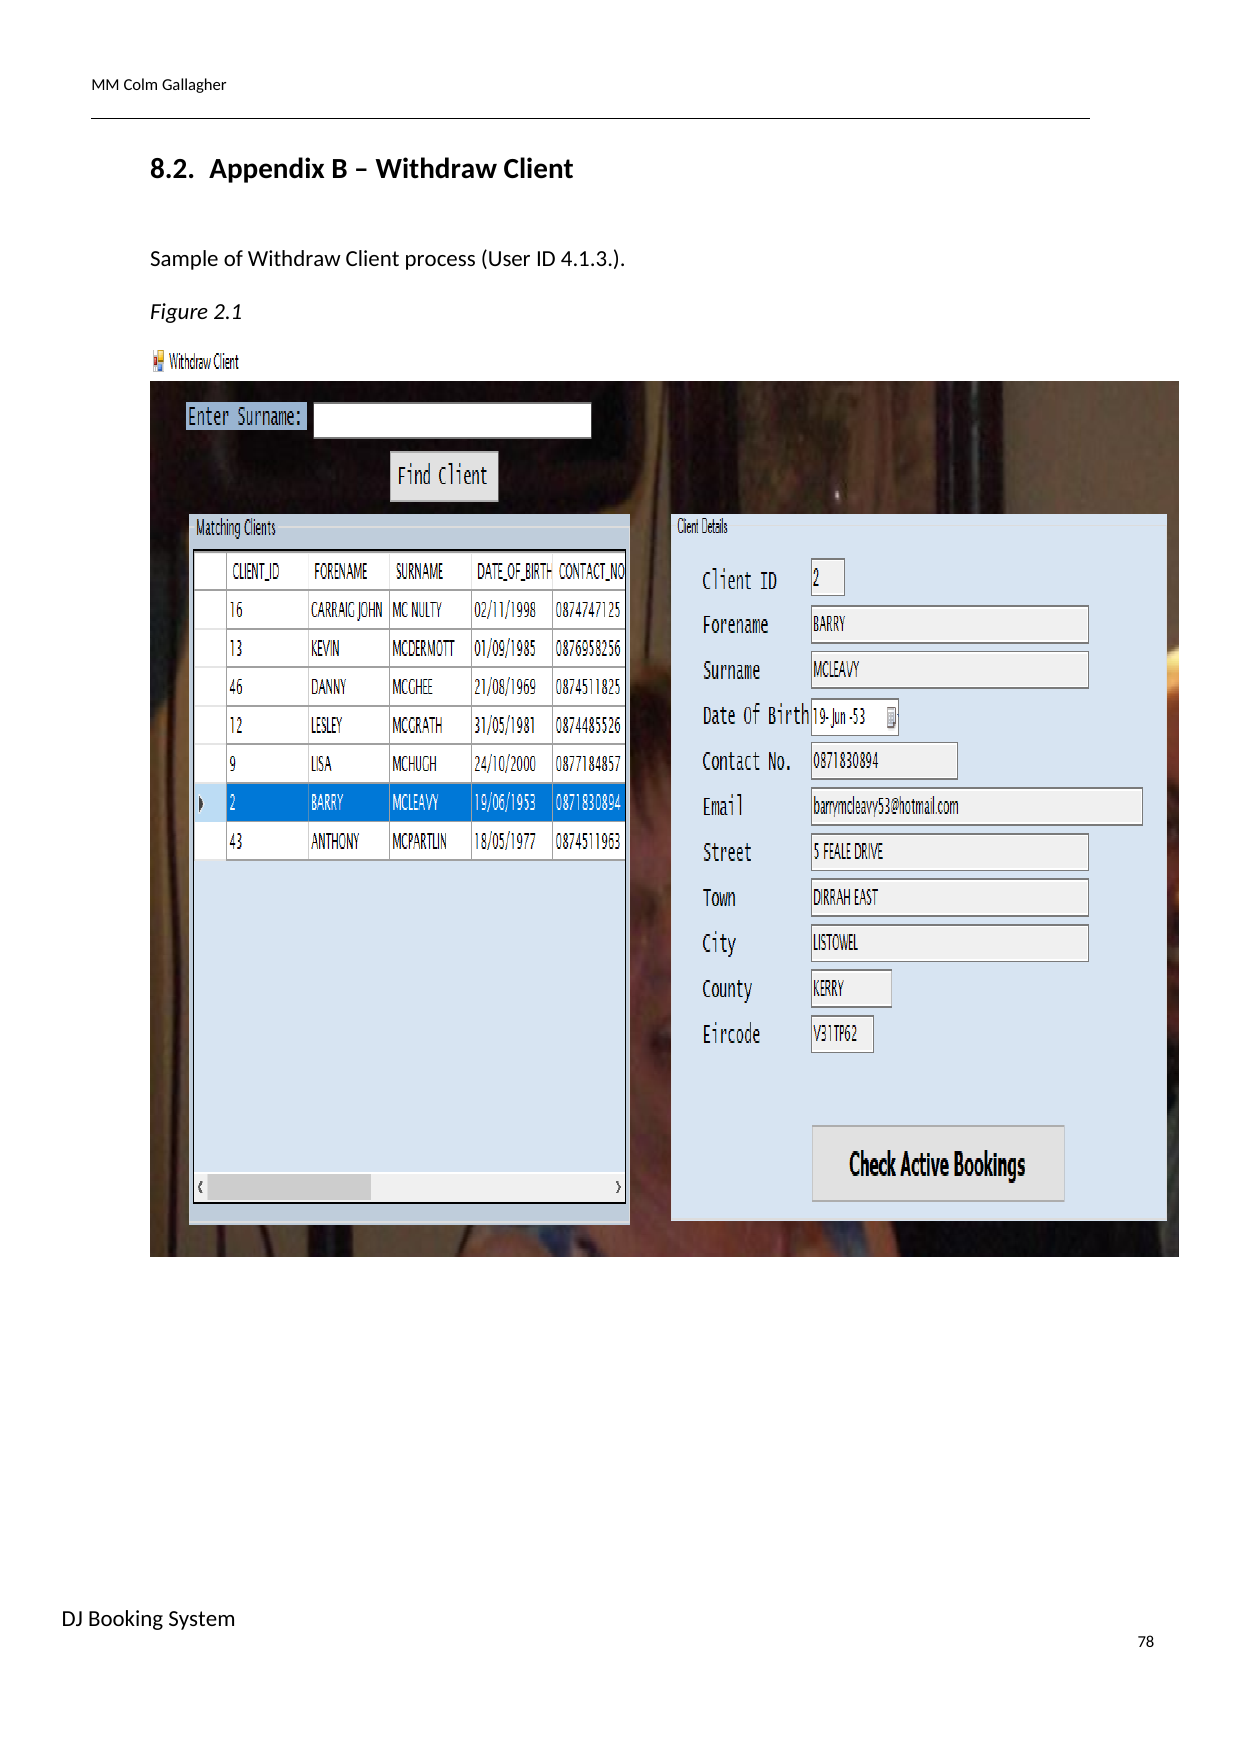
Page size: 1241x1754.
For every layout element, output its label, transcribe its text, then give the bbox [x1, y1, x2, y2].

text Sample of Withdraw Client process (User ID 4.1.3.). [150, 244, 1107, 272]
subtitle Appendix B – Withdraw Client [150, 150, 1107, 186]
text Figure 2.1 [150, 297, 1107, 325]
picture [150, 350, 1179, 1257]
